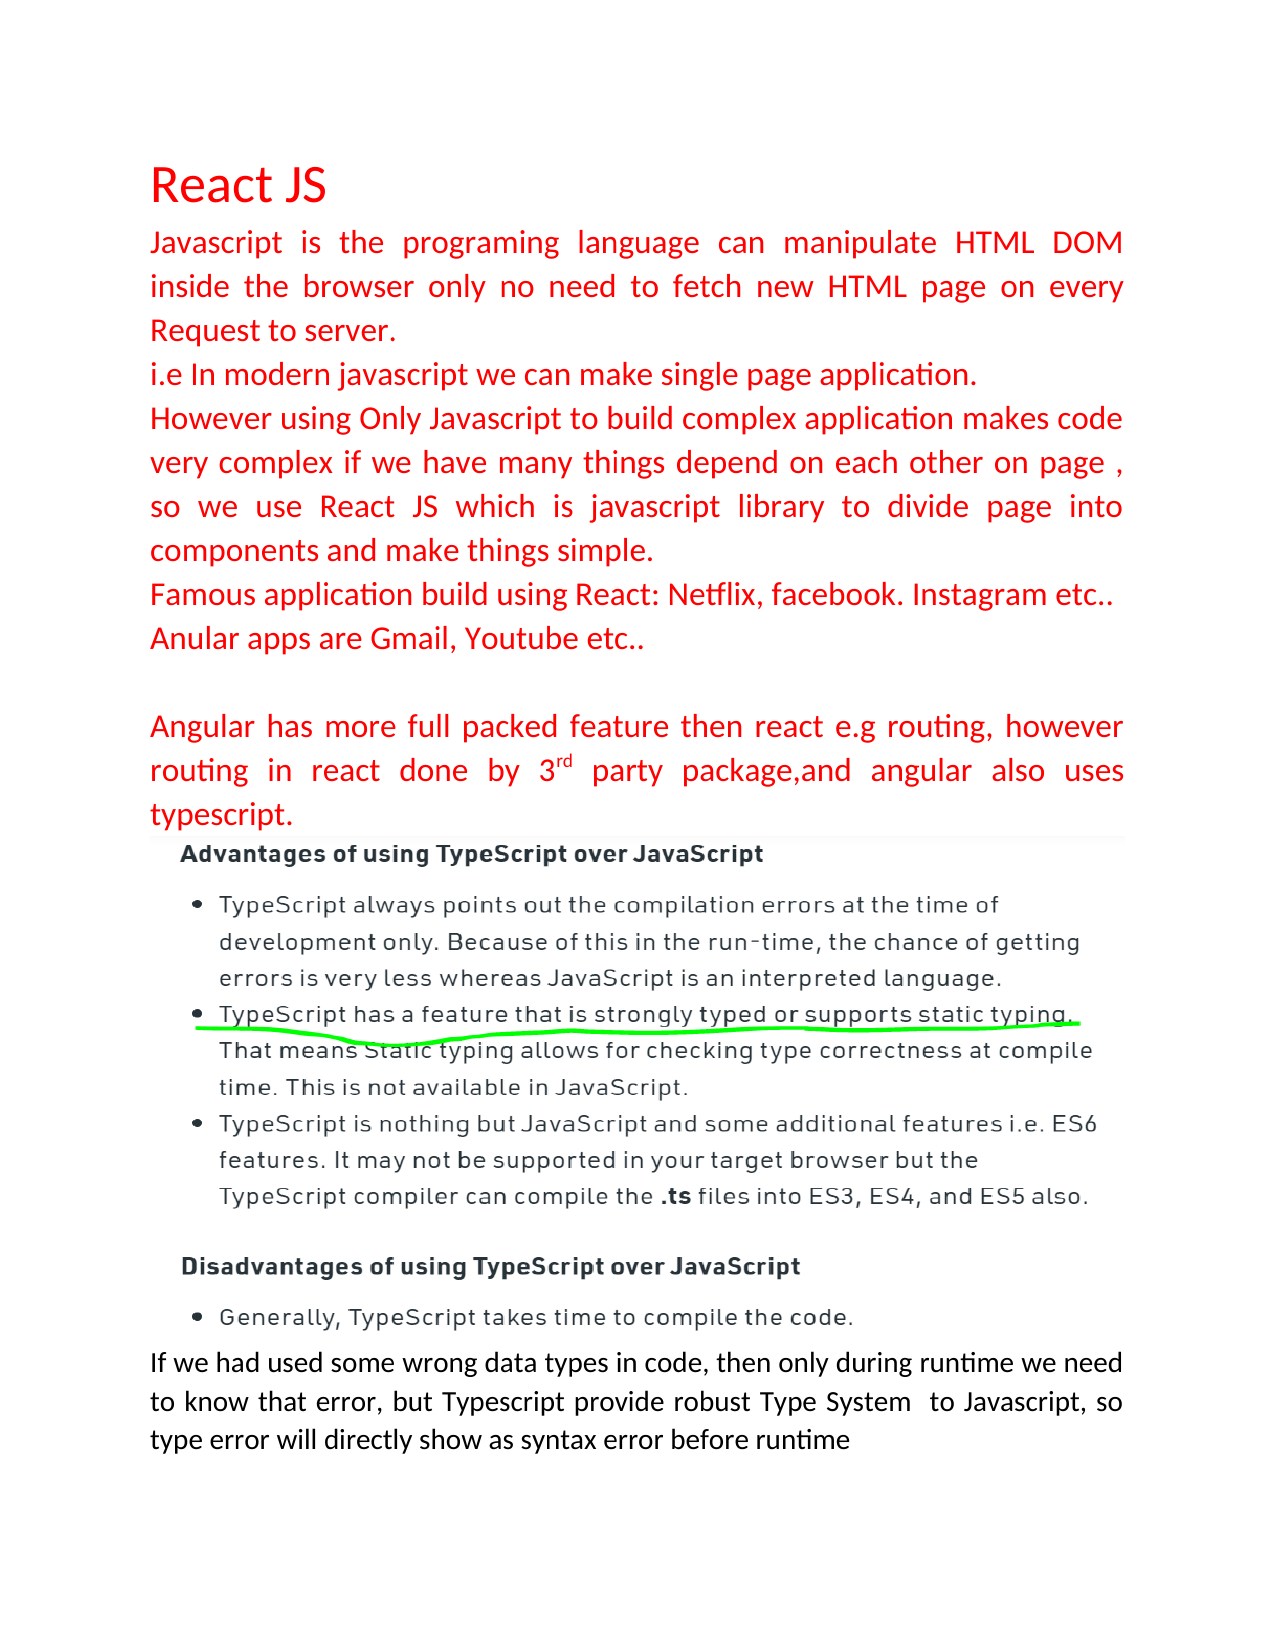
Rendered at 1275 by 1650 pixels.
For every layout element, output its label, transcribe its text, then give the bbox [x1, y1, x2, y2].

text Famous application build using React: Netflix, facebook. Instagram etc.. [150, 573, 1125, 614]
picture [150, 836, 1125, 1341]
text If we had used some wrong data types in code, then only during runtime we need to know that error, but Typescript provide robust Type System to Javascript, so type error will directly show as syntax error before runtime [150, 1344, 1125, 1457]
text Anular apps are Gmail, Youtube etc.. [150, 617, 1125, 658]
text However using Only Javascript to build complex application makes code very complex if we have many things depend on each other on page , so we use React JS which is javascript library to divide page into components and make things simple. [150, 397, 1125, 570]
text Angular has more full packed feature then react e.g routing, however routing in react done by 3rd party package,and angular also uses typescript. [150, 705, 1125, 833]
text Javascript is the programing language can manipulate HTML DOM inside the browser only no need to fetch new HTML page on every Request to server. [150, 221, 1125, 350]
text React JS [150, 150, 1125, 216]
text i.e In modern javascript we can make single page application. [150, 353, 1125, 394]
